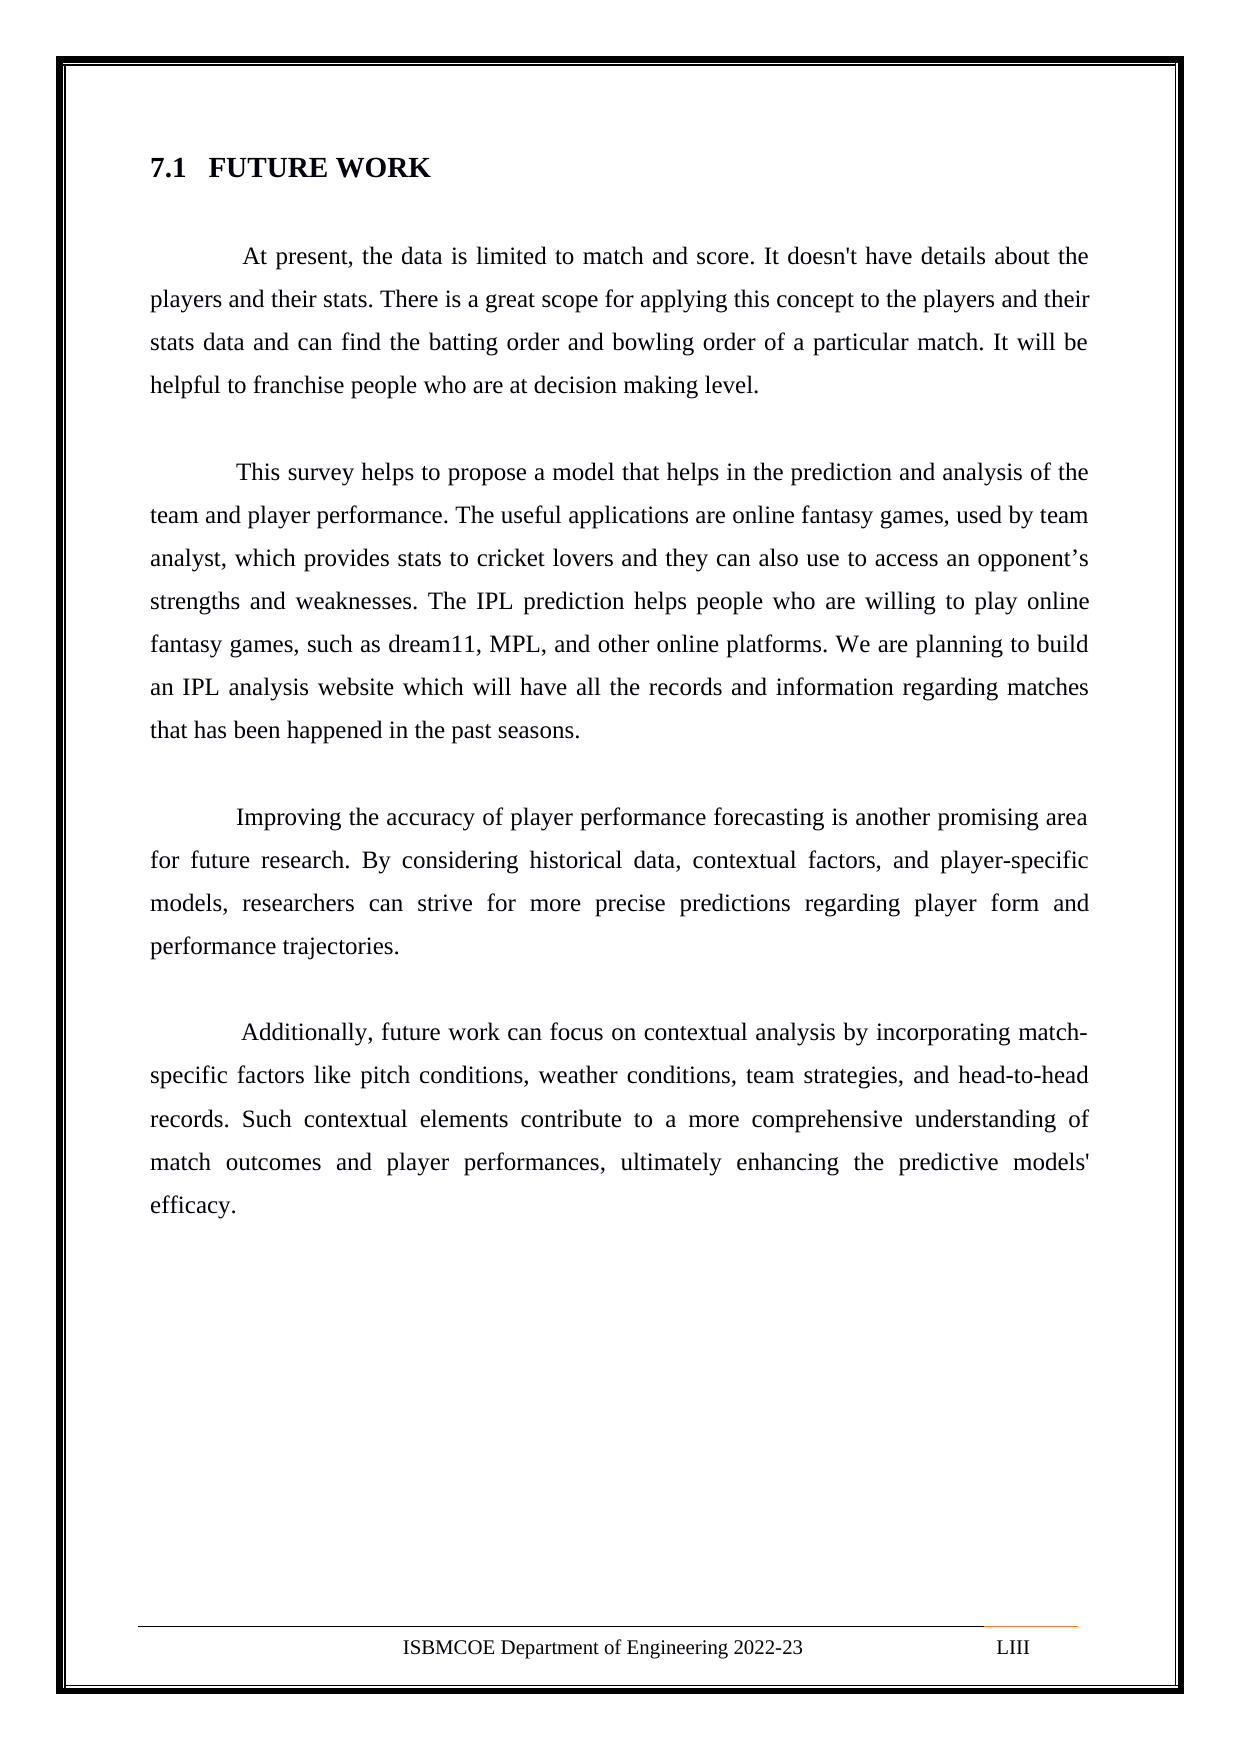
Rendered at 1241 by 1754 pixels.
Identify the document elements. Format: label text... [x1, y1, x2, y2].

text Improving the accuracy of player performance forecasting is another promising area for future research. By considering historical data, contextual factors, and player-specific models, researchers can strive for more precise predictions regarding player form and performance trajectories. [150, 802, 1090, 960]
text This survey helps to propose a model that helps in the prediction and analysis of the team and player performance. The useful applications are online fantasy games, used by team analyst, which provides stats to cricket lovers and they can also use to access an opponent’s strengths and weaknesses. The IPL prediction helps people who are willing to play online fantasy games, such as dream11, MPL, and other online platforms. We are planning to build an IPL analysis website which will have all the records and information regarding matches that has been happened in the past seasons. [150, 457, 1090, 744]
text Additionally, future work can focus on contextual analysis by incorporating match-specific factors like pitch conditions, weather conditions, team strategies, and head-to-head records. Such contextual elements contribute to a more comprehensive understanding of match outcomes and player performances, ultimately enhancing the predictive models' efficacy. [150, 1017, 1090, 1219]
text At present, the data is limited to match and score. It doesn't have details about the players and their stats. There is a great scope for applying this concept to the players and their stats data and can find the batting order and bowling order of a particular match. It will be helpful to franchise people who are at decision making level. [150, 241, 1090, 399]
text 7.1 FUTURE WORK [150, 150, 1090, 183]
